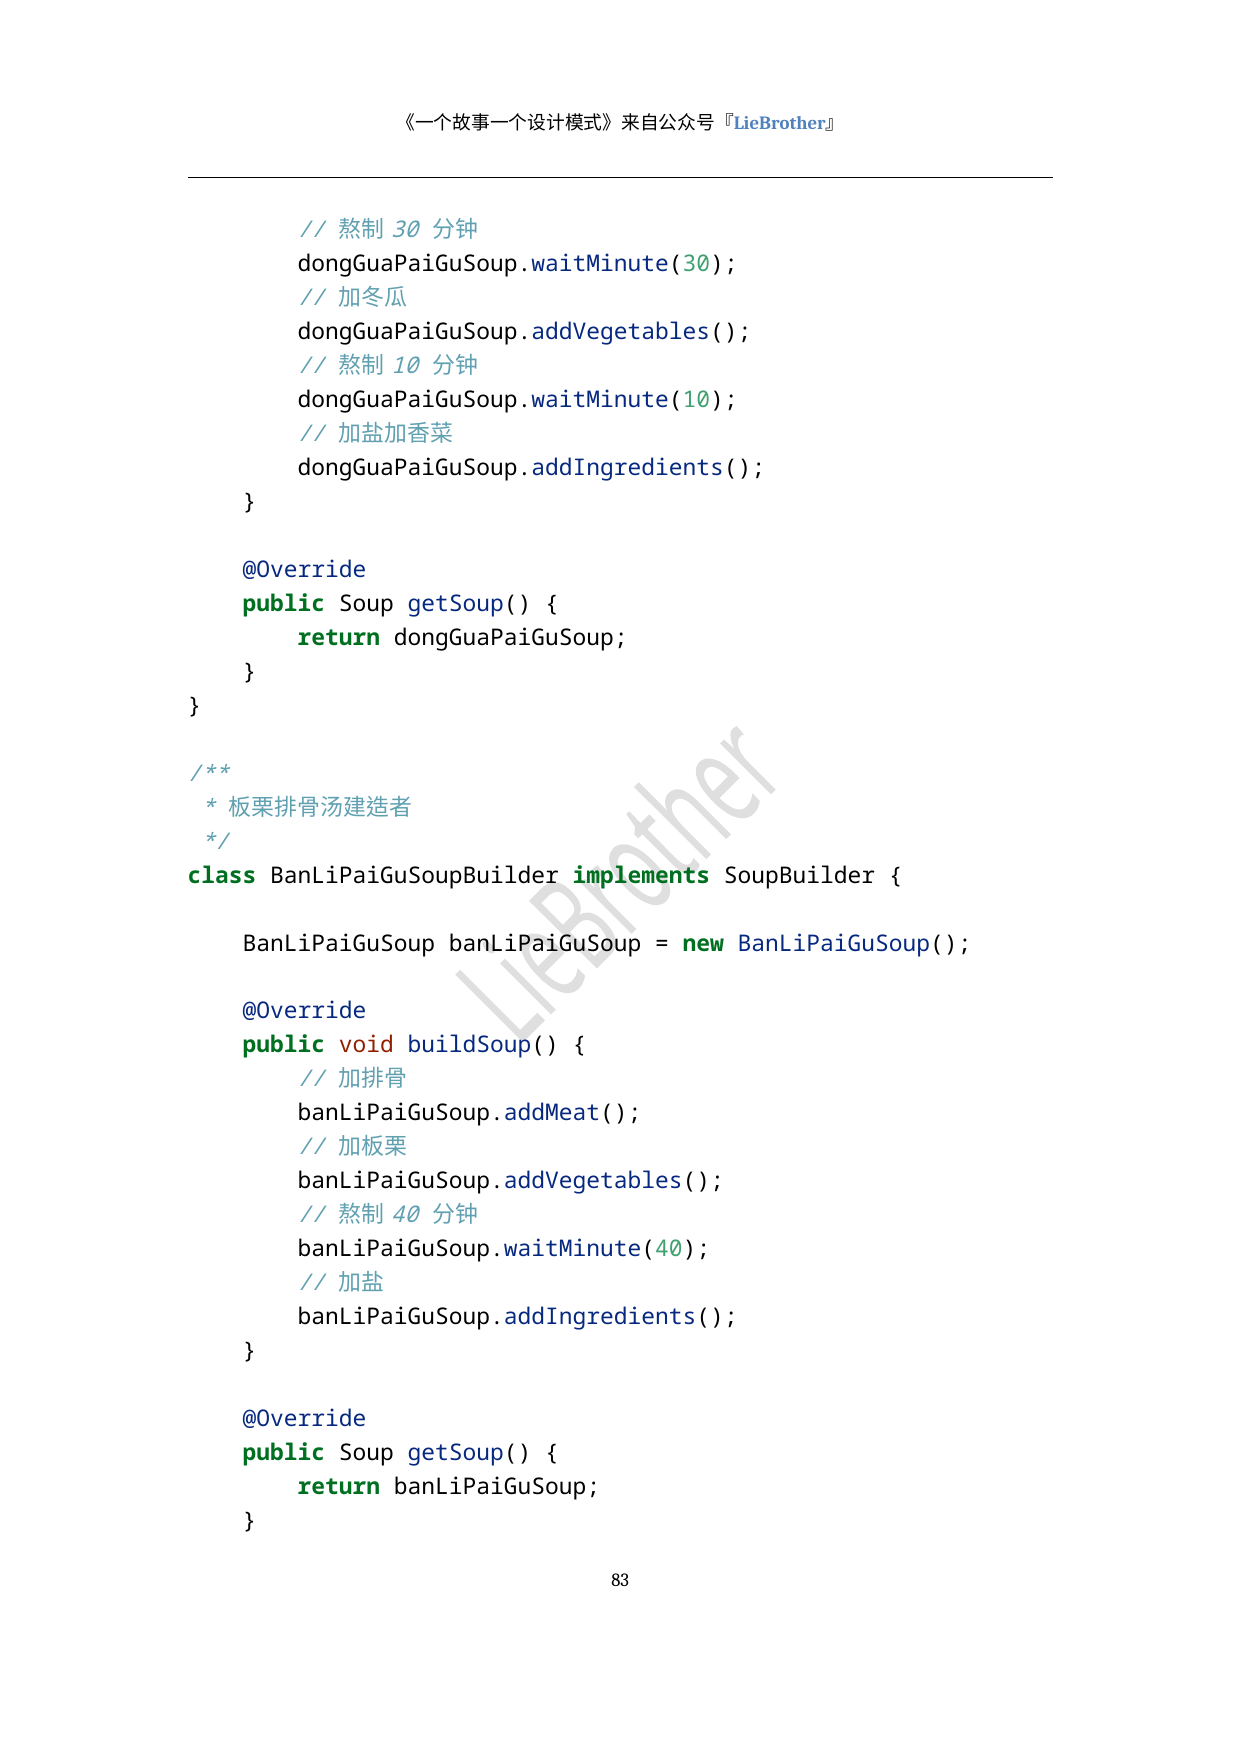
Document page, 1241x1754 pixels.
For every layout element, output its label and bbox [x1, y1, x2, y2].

text [187, 212, 1053, 1536]
